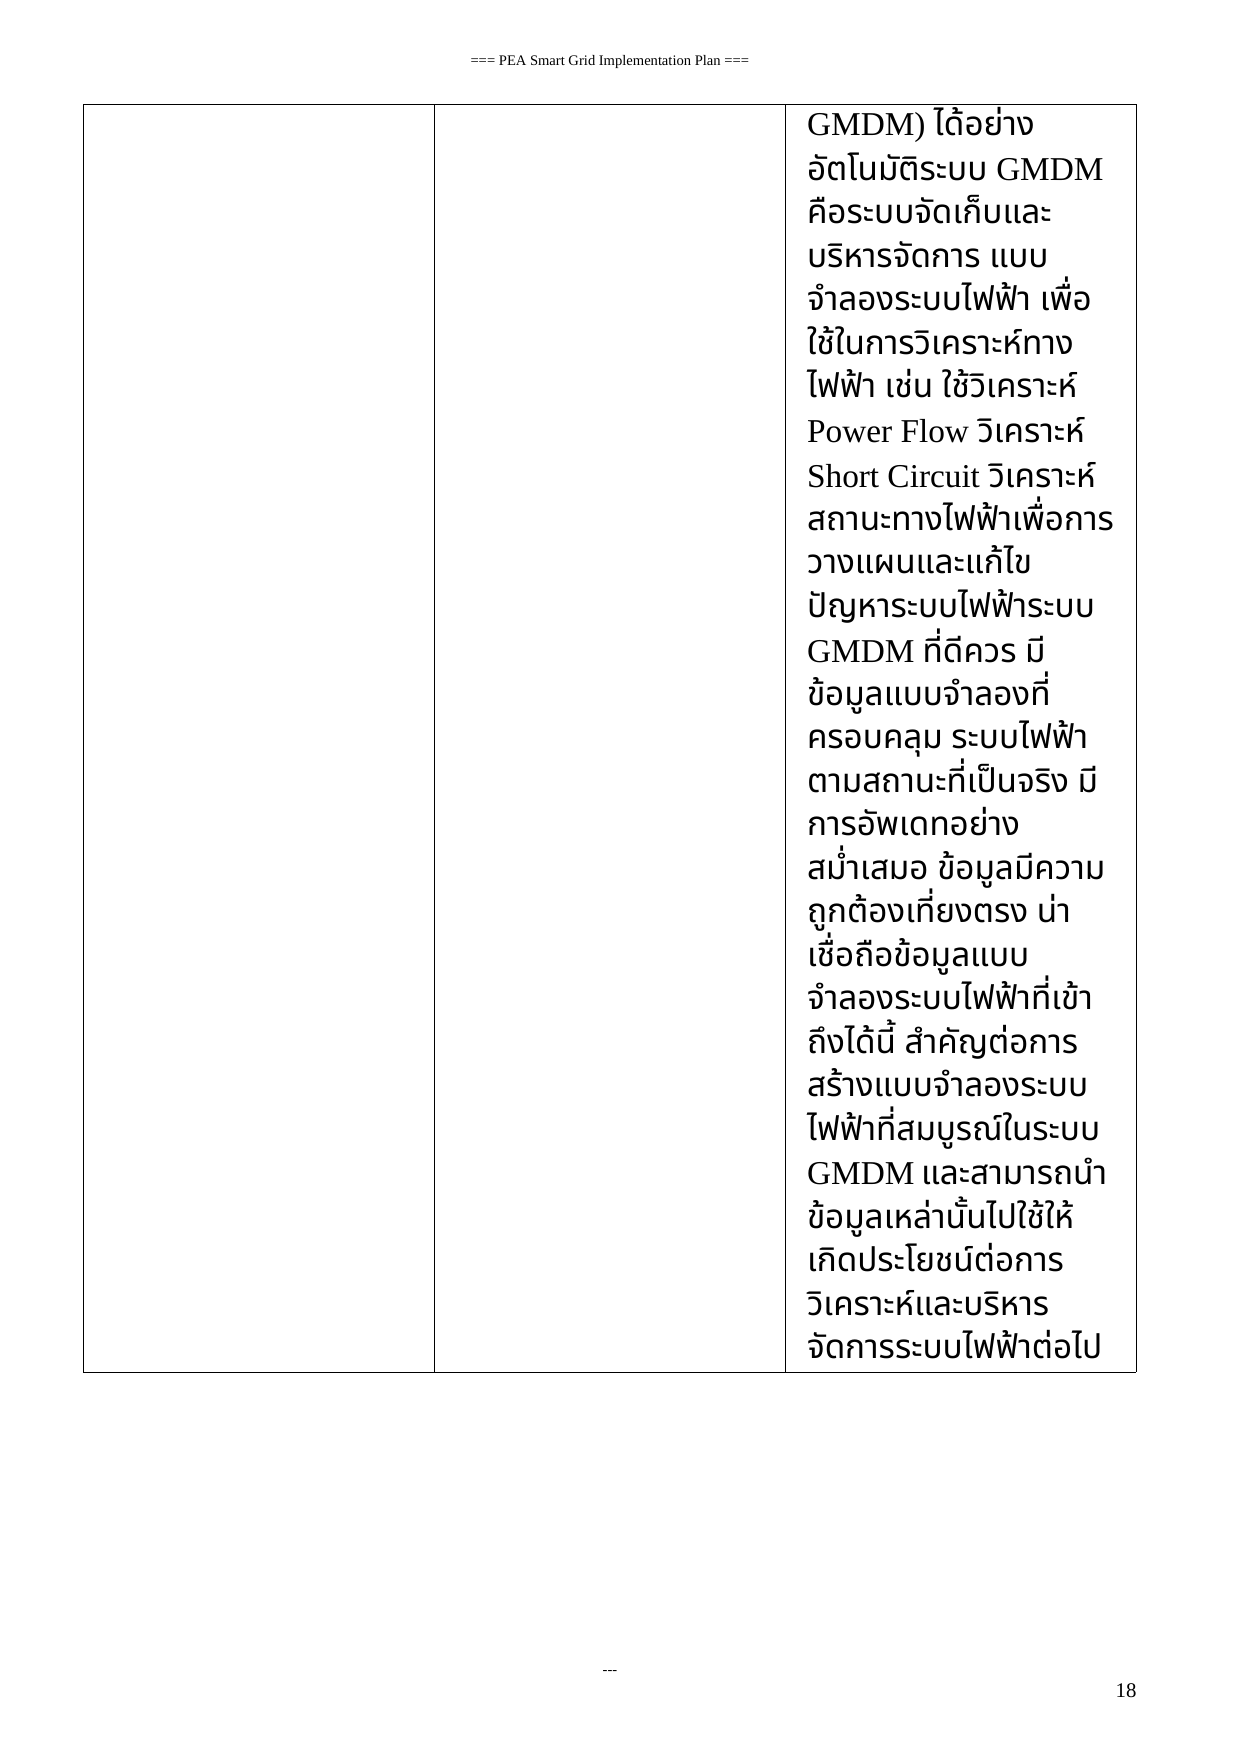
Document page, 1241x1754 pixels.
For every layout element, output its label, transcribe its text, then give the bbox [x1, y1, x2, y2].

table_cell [435, 105, 785, 1372]
table_cell 3 [84, 105, 434, 1372]
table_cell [786, 105, 1136, 1372]
